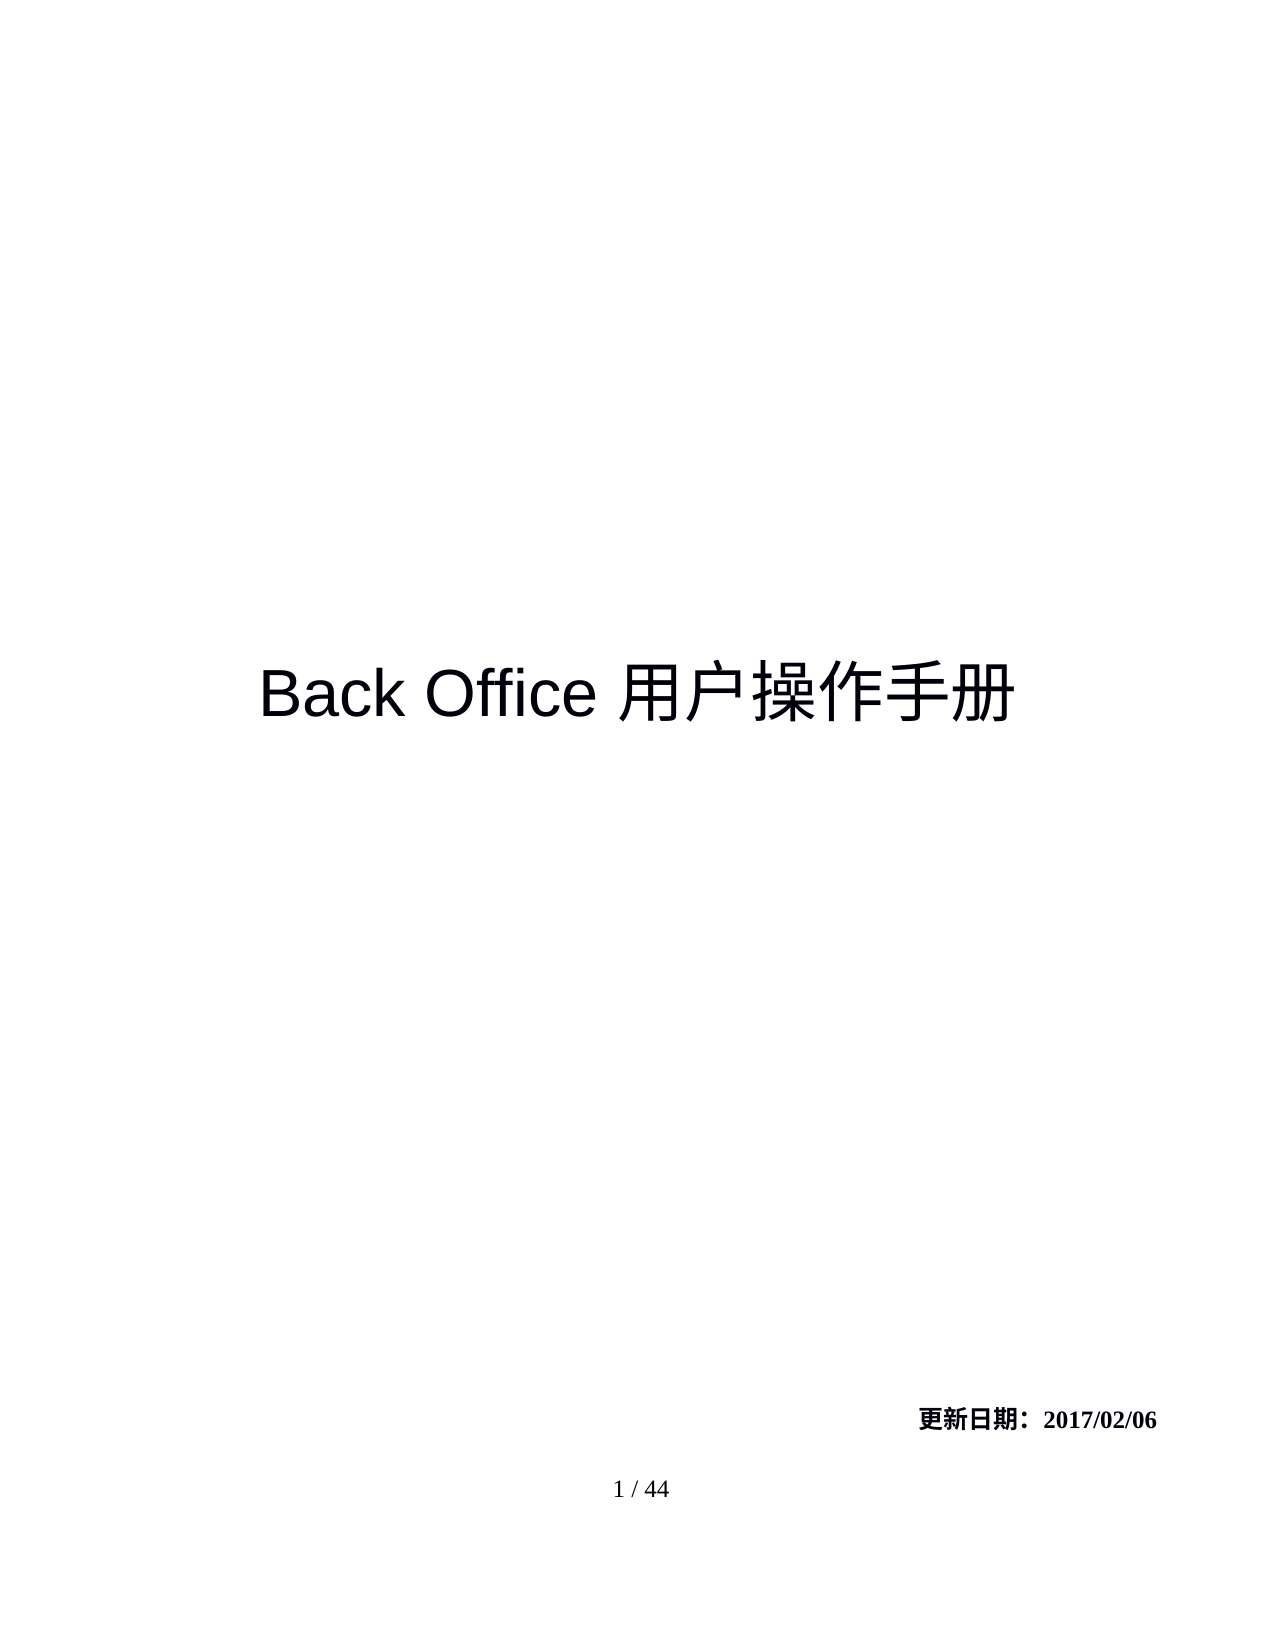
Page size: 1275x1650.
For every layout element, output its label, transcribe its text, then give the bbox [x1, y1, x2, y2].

title Back Office 用户操作手册 [118, 639, 1157, 735]
text 更新日期：2017/02/06 [118, 1400, 1157, 1436]
